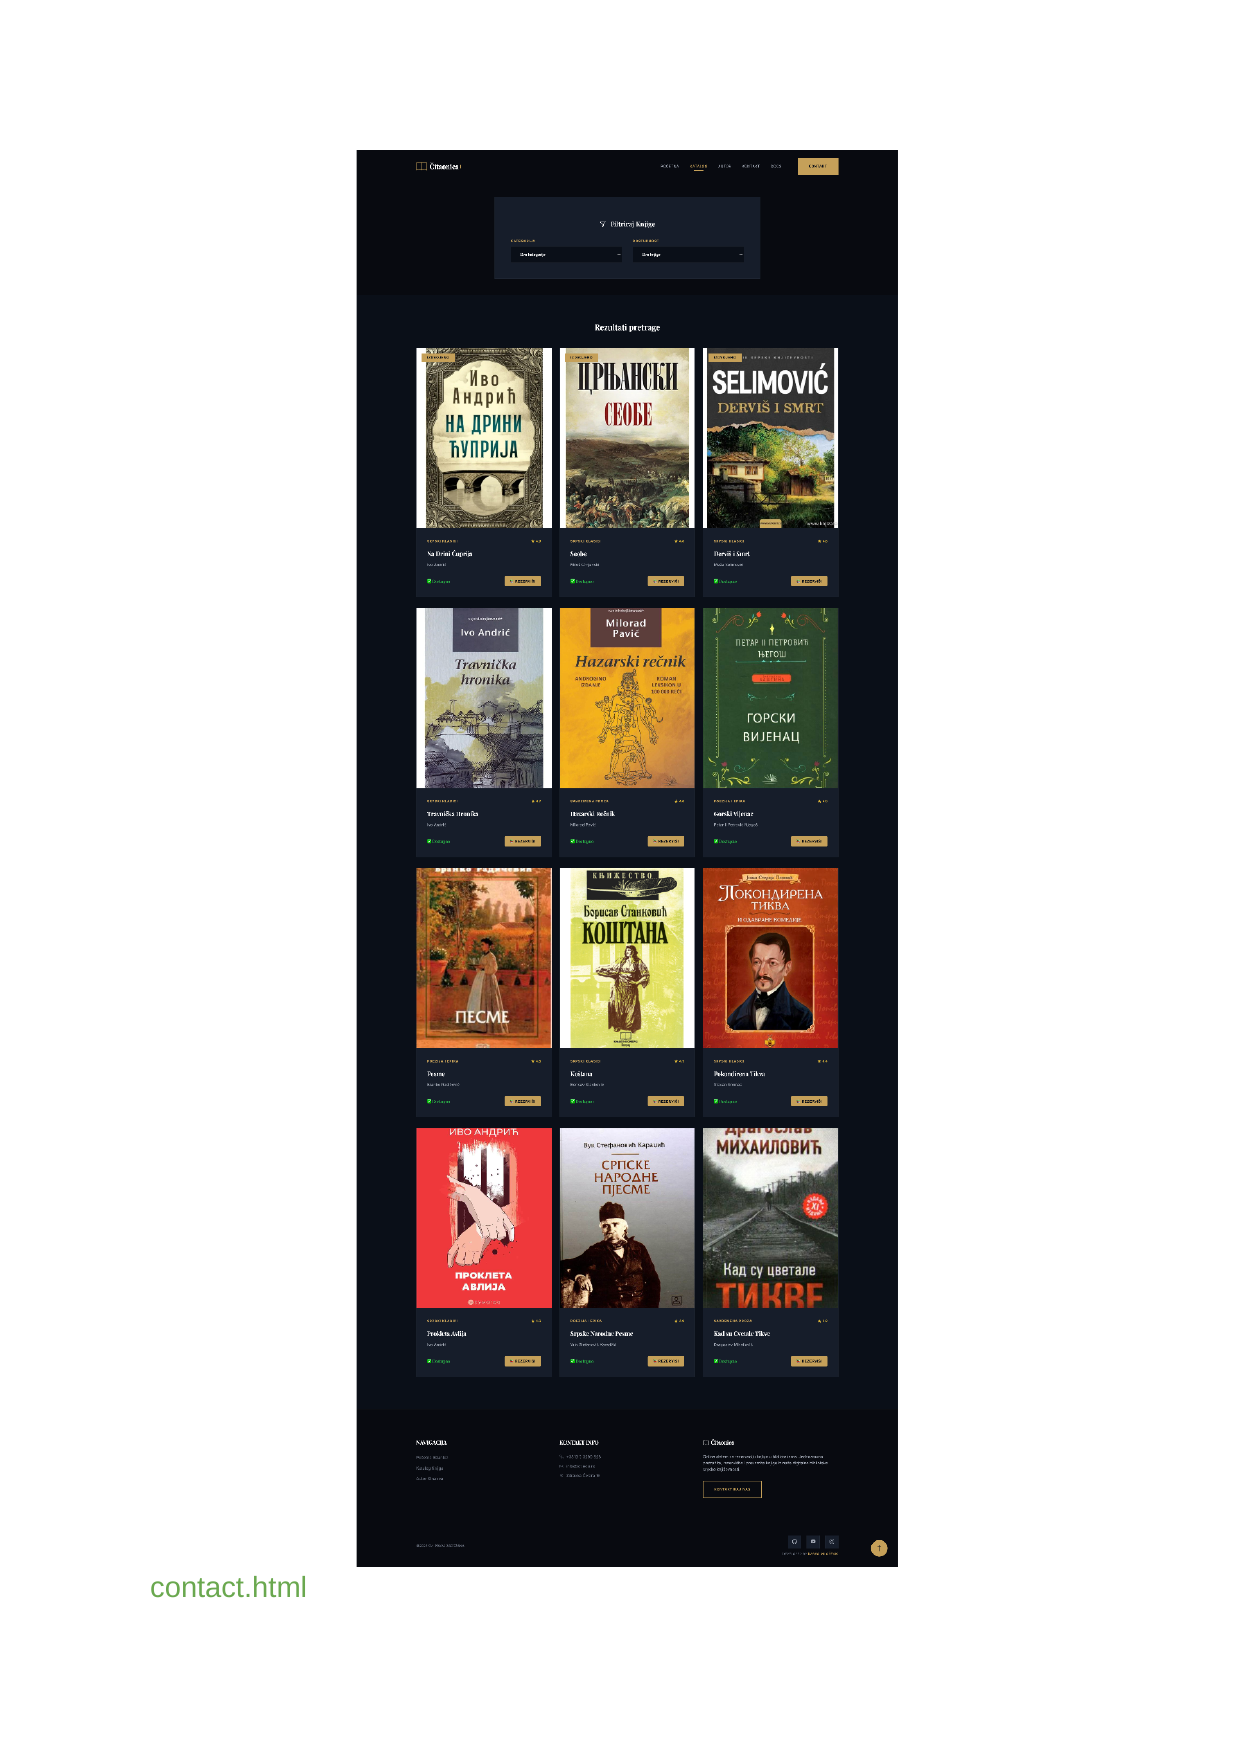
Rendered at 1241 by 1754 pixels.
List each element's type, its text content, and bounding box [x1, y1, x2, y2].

picture [356, 150, 898, 1567]
text contact.html [150, 1570, 1139, 1604]
